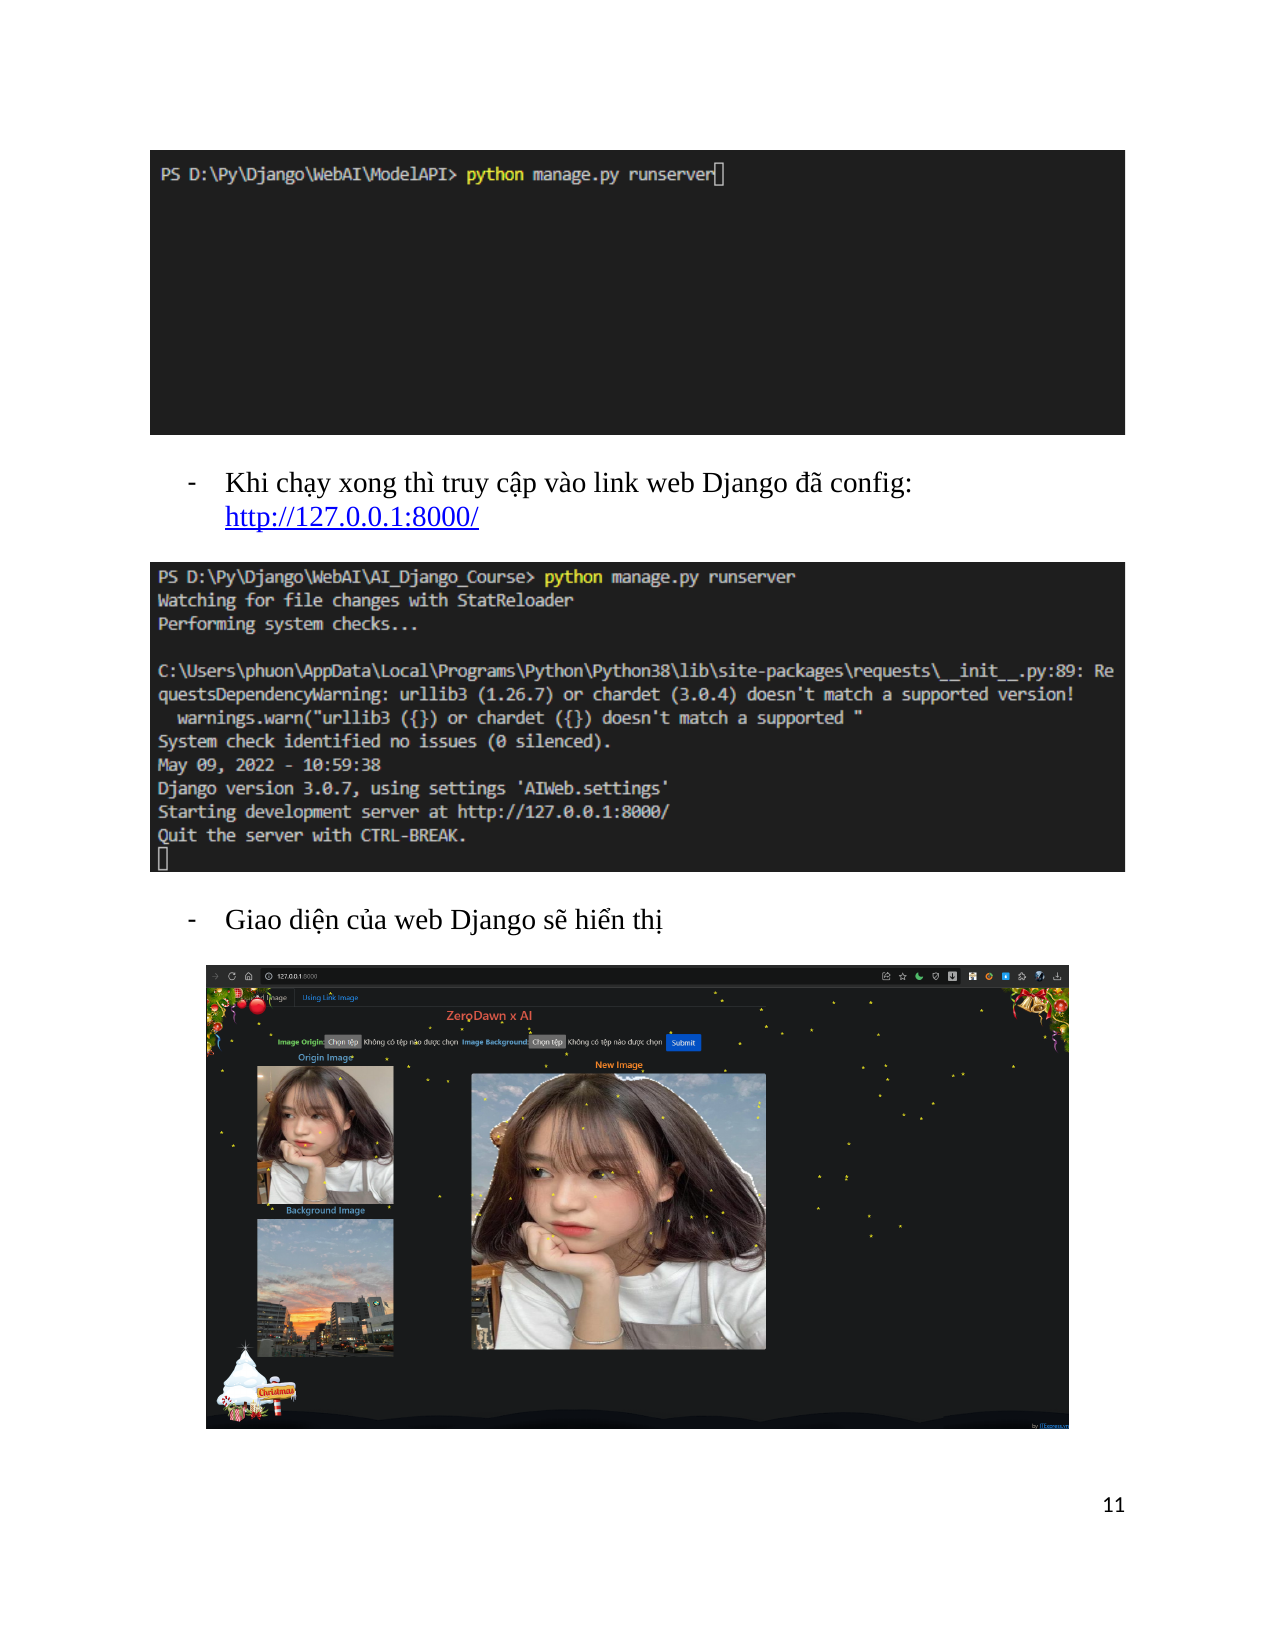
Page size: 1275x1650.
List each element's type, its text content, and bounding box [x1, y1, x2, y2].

picture [206, 965, 1069, 1429]
picture [150, 562, 1125, 872]
picture [150, 150, 1125, 435]
list Giao diện của web Django sẽ hiển thị [187, 901, 1125, 937]
list Khi chạy xong thì truy cập vào link web Django đã config: http://127.0.0.1:8000/ [187, 464, 1125, 533]
